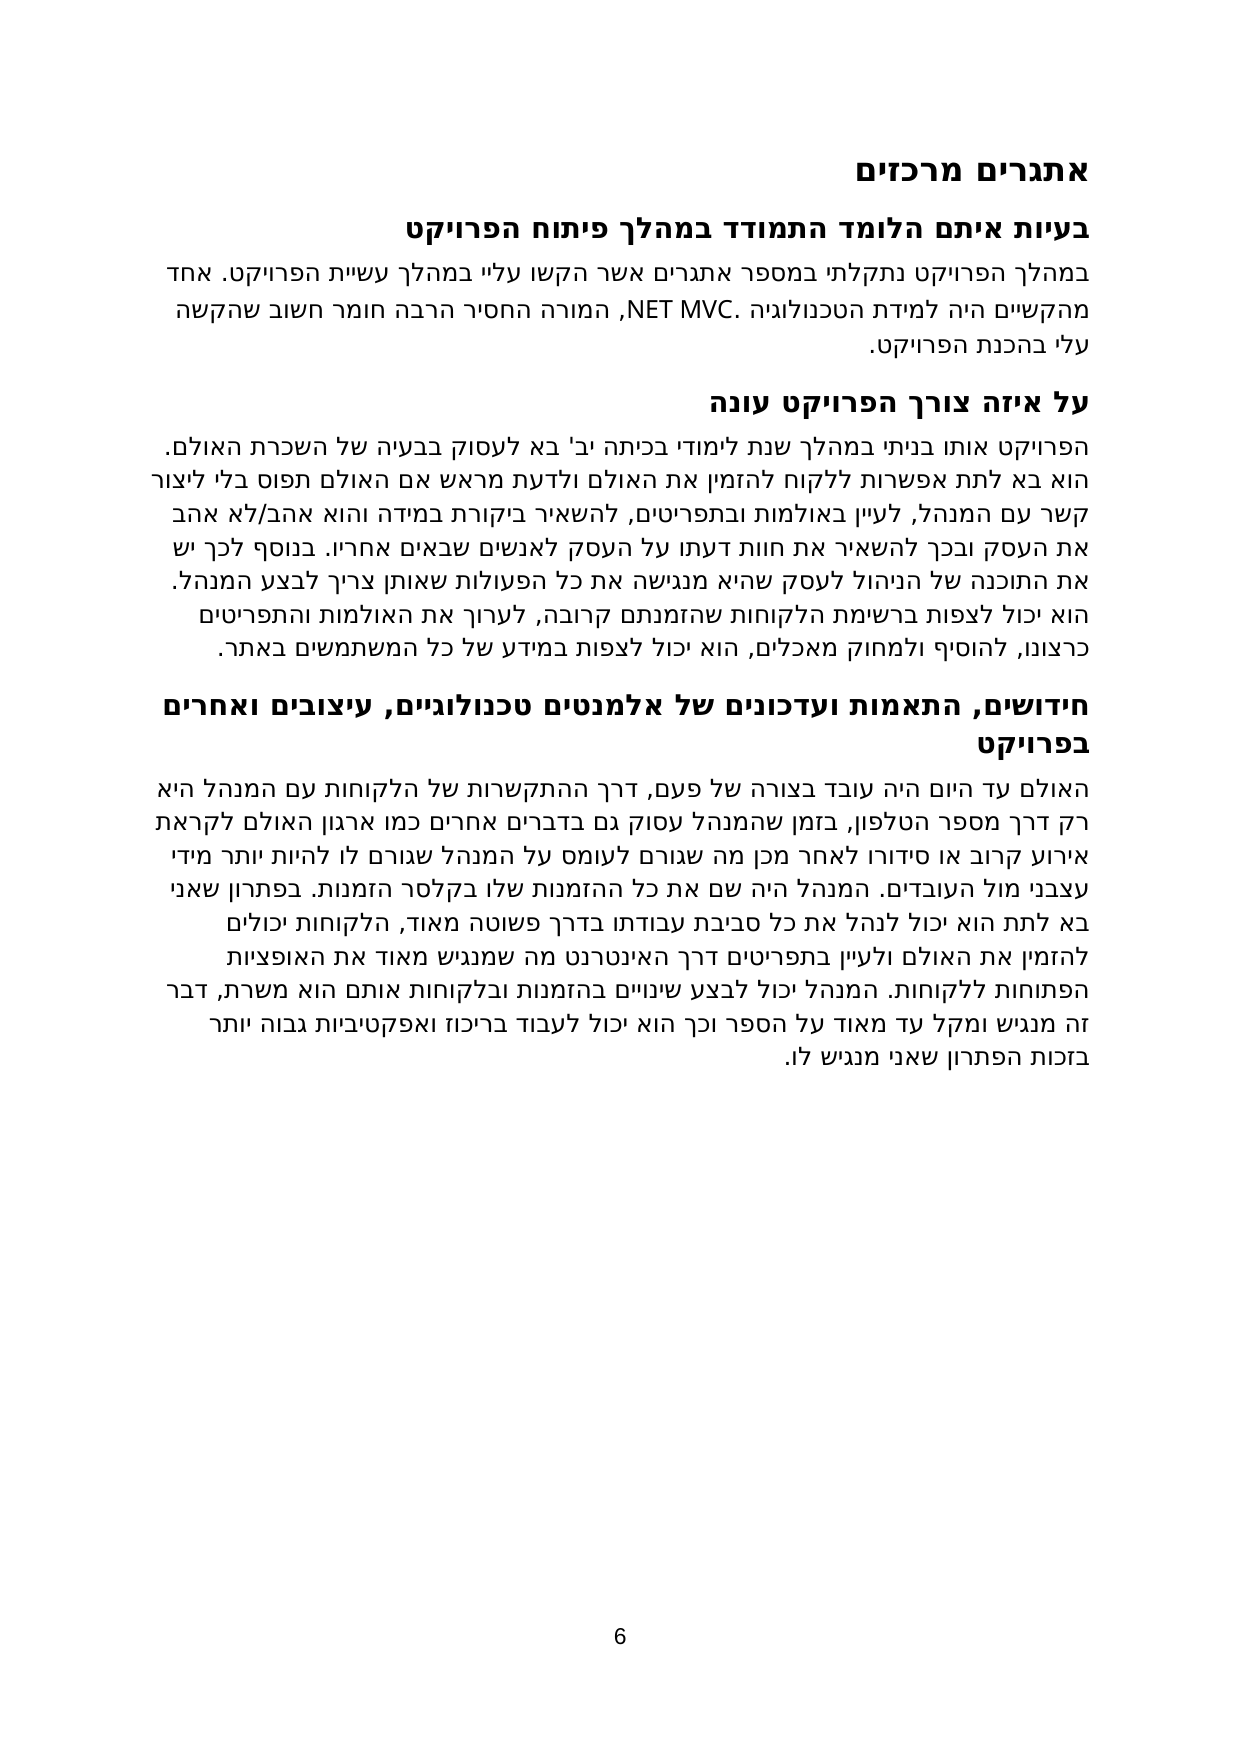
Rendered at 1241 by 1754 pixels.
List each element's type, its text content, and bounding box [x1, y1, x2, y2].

subtitle חידושים, התאמות ועדכונים של אלמנטים טכנולוגיים, עיצובים ואחרים בפרויקט [150, 688, 1090, 761]
subtitle על איזה צורך הפרויקט עונה [150, 385, 1090, 419]
text האולם עד היום היה עובד בצורה של פעם, דרך ההתקשרות של הלקוחות עם המנהל היא רק דרך מספר הטלפון, בזמן שהמנהל עסוק גם בדברים אחרים כמו ארגון האולם לקראת אירוע קרוב או סידורו לאחר מכן מה שגורם לעומס על המנהל שגורם לו להיות יותר מידי עצבני מול העובדים. המנהל היה שם את כל ההזמנות שלו בקלסר הזמנות. בפתרון שאני בא לתת הוא יכול לנהל את כל סביבת עבודתו בדרך פשוטה מאוד, הלקוחות יכולים להזמין את האולם ולעיין בתפריטים דרך האינטרנט מה שמנגיש מאוד את האופציות הפתוחות ללקוחות. המנהל יכול לבצע שינויים בהזמנות ובלקוחות אותם הוא משרת, דבר זה מנגיש ומקל עד מאוד על הספר וכך הוא יכול לעבוד בריכוז ואפקטיביות גבוה יותר בזכות הפתרון שאני מנגיש לו. [150, 774, 1090, 1072]
text במהלך הפרויקט נתקלתי במספר אתגרים אשר הקשו עליי במהלך עשיית הפרויקט. אחד מהקשיים היה למידת הטכנולוגיה .NET MVC, המורה החסיר הרבה חומר חשוב שהקשה עלי בהכנת הפרויקט. [150, 258, 1090, 360]
text הפרויקט אותו בניתי במהלך שנת לימודי בכיתה יב' בא לעסוק בבעיה של השכרת האולם. הוא בא לתת אפשרות ללקוח להזמין את האולם ולדעת מראש אם האולם תפוס בלי ליצור קשר עם המנהל, לעיין באולמות ובתפריטים, להשאיר ביקורת במידה והוא אהב/לא אהב את העסק ובכך להשאיר את חוות דעתו על העסק לאנשים שבאים אחריו. בנוסף לכך יש את התוכנה של הניהול לעסק שהיא מנגישה את כל הפעולות שאותן צריך לבצע המנהל. הוא יכול לצפות ברשימת הלקוחות שהזמנתם קרובה, לערוך את האולמות והתפריטים כרצונו, להוסיף ולמחוק מאכלים, הוא יכול לצפות במידע של כל המשתמשים באתר. [150, 432, 1090, 663]
subtitle אתגרים מרכזים [150, 150, 1090, 189]
subtitle בעיות איתם הלומד התמודד במהלך פיתוח הפרויקט [150, 211, 1090, 245]
